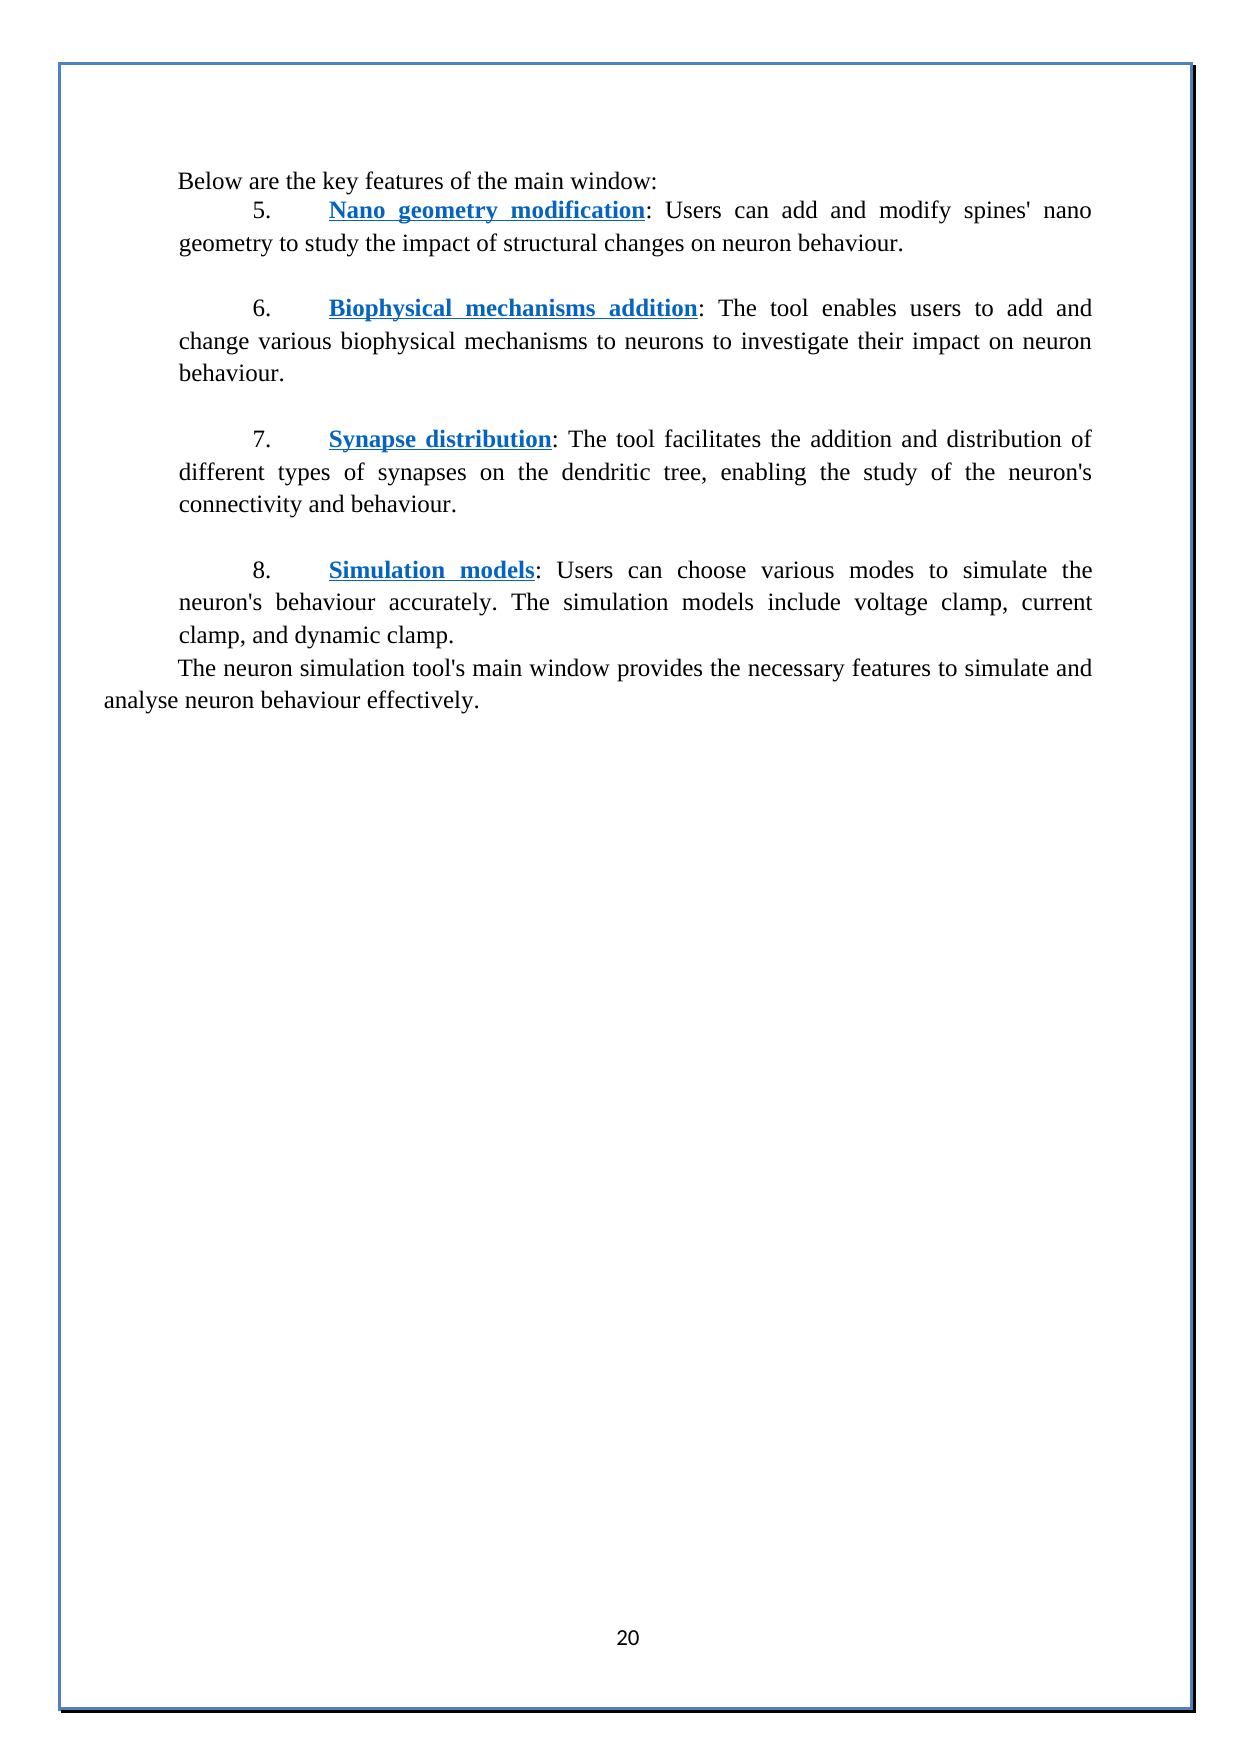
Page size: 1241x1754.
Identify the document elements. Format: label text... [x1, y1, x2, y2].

text The neuron simulation tool's main window provides the necessary features to simulate and analyse neuron behaviour effectively. [103, 653, 1093, 714]
list Simulation models: Users can choose various modes to simulate the neuron's behaviour accurately. The simulation models include voltage clamp, current clamp, and dynamic clamp. [178, 555, 1093, 649]
list Nano geometry modification: Users can add and modify spines' nano geometry to study the impact of structural changes on neuron behaviour. [178, 195, 1093, 256]
text Below are the key features of the main window: [103, 169, 1093, 194]
list Synapse distribution: The tool facilitates the addition and distribution of different types of synapses on the dendritic tree, enabling the study of the neuron's connectivity and behaviour. [178, 424, 1093, 518]
list Biophysical mechanisms addition: The tool enables users to add and change various biophysical mechanisms to neurons to investigate their impact on neuron behaviour. [178, 293, 1093, 387]
